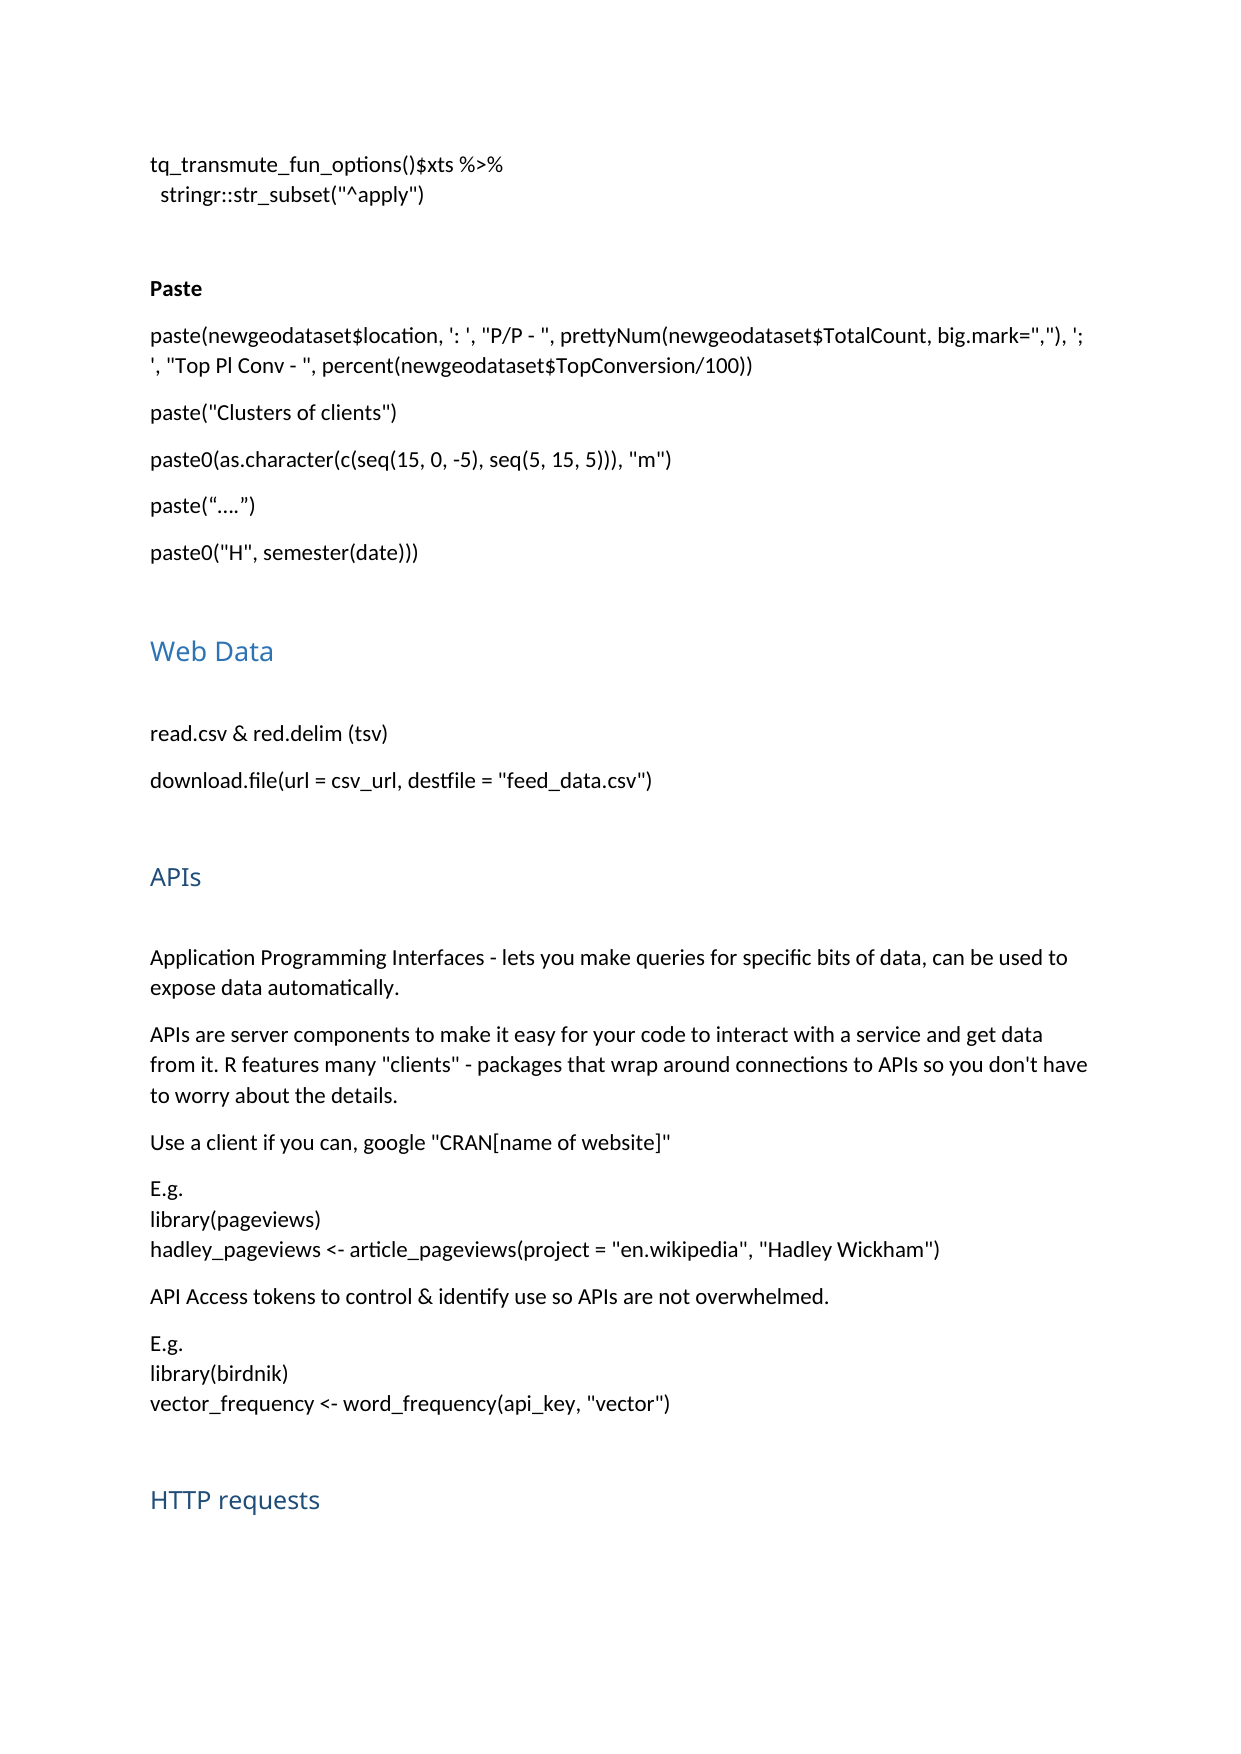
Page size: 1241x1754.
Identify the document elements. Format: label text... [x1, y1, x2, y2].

text Application Programming Interfaces - lets you make queries for specific bits of data, can be used to expose data automatically. [150, 943, 1090, 1001]
text paste(“….”) [150, 492, 1090, 520]
text read.csv & red.delim (tsv) [150, 719, 1090, 747]
text E.g. library(birdnik) vector_frequency <- word_frequency(api_key, "vector") [150, 1329, 1090, 1417]
subtitle HTTP requests [150, 1483, 1090, 1517]
text paste0("H", semester(date))) [150, 538, 1090, 567]
subtitle Web Data [150, 632, 1090, 669]
text paste("Clusters of clients") [150, 398, 1090, 426]
text download.file(url = csv_url, destfile = "feed_data.csv") [150, 766, 1090, 794]
subtitle APIs [150, 859, 1090, 894]
text Paste [150, 274, 1090, 302]
text API Access tokens to control & identify use so APIs are not overwhelmed. [150, 1282, 1090, 1310]
text paste(newgeodataset$location, ': ', "P/P - ", prettyNum(newgeodataset$TotalCount, big.mark=","), '; ', "Top Pl Conv - ", percent(newgeodataset$TopConversion/100)) [150, 321, 1090, 379]
text tq_transmute_fun_options()$xts %>% stringr::str_subset("^apply") [150, 150, 1090, 208]
text E.g. library(pageviews) hadley_pageviews <- article_pageviews(project = "en.wikipedia", "Hadley Wickham") [150, 1174, 1090, 1263]
text APIs are server components to make it easy for your code to interact with a service and get data from it. R features many "clients" - packages that wrap around connections to APIs so you don't have to worry about the details. [150, 1020, 1090, 1109]
text Use a client if you can, google "CRAN[name of website]" [150, 1128, 1090, 1156]
text paste0(as.character(c(seq(15, 0, -5), seq(5, 15, 5))), "m") [150, 445, 1090, 473]
